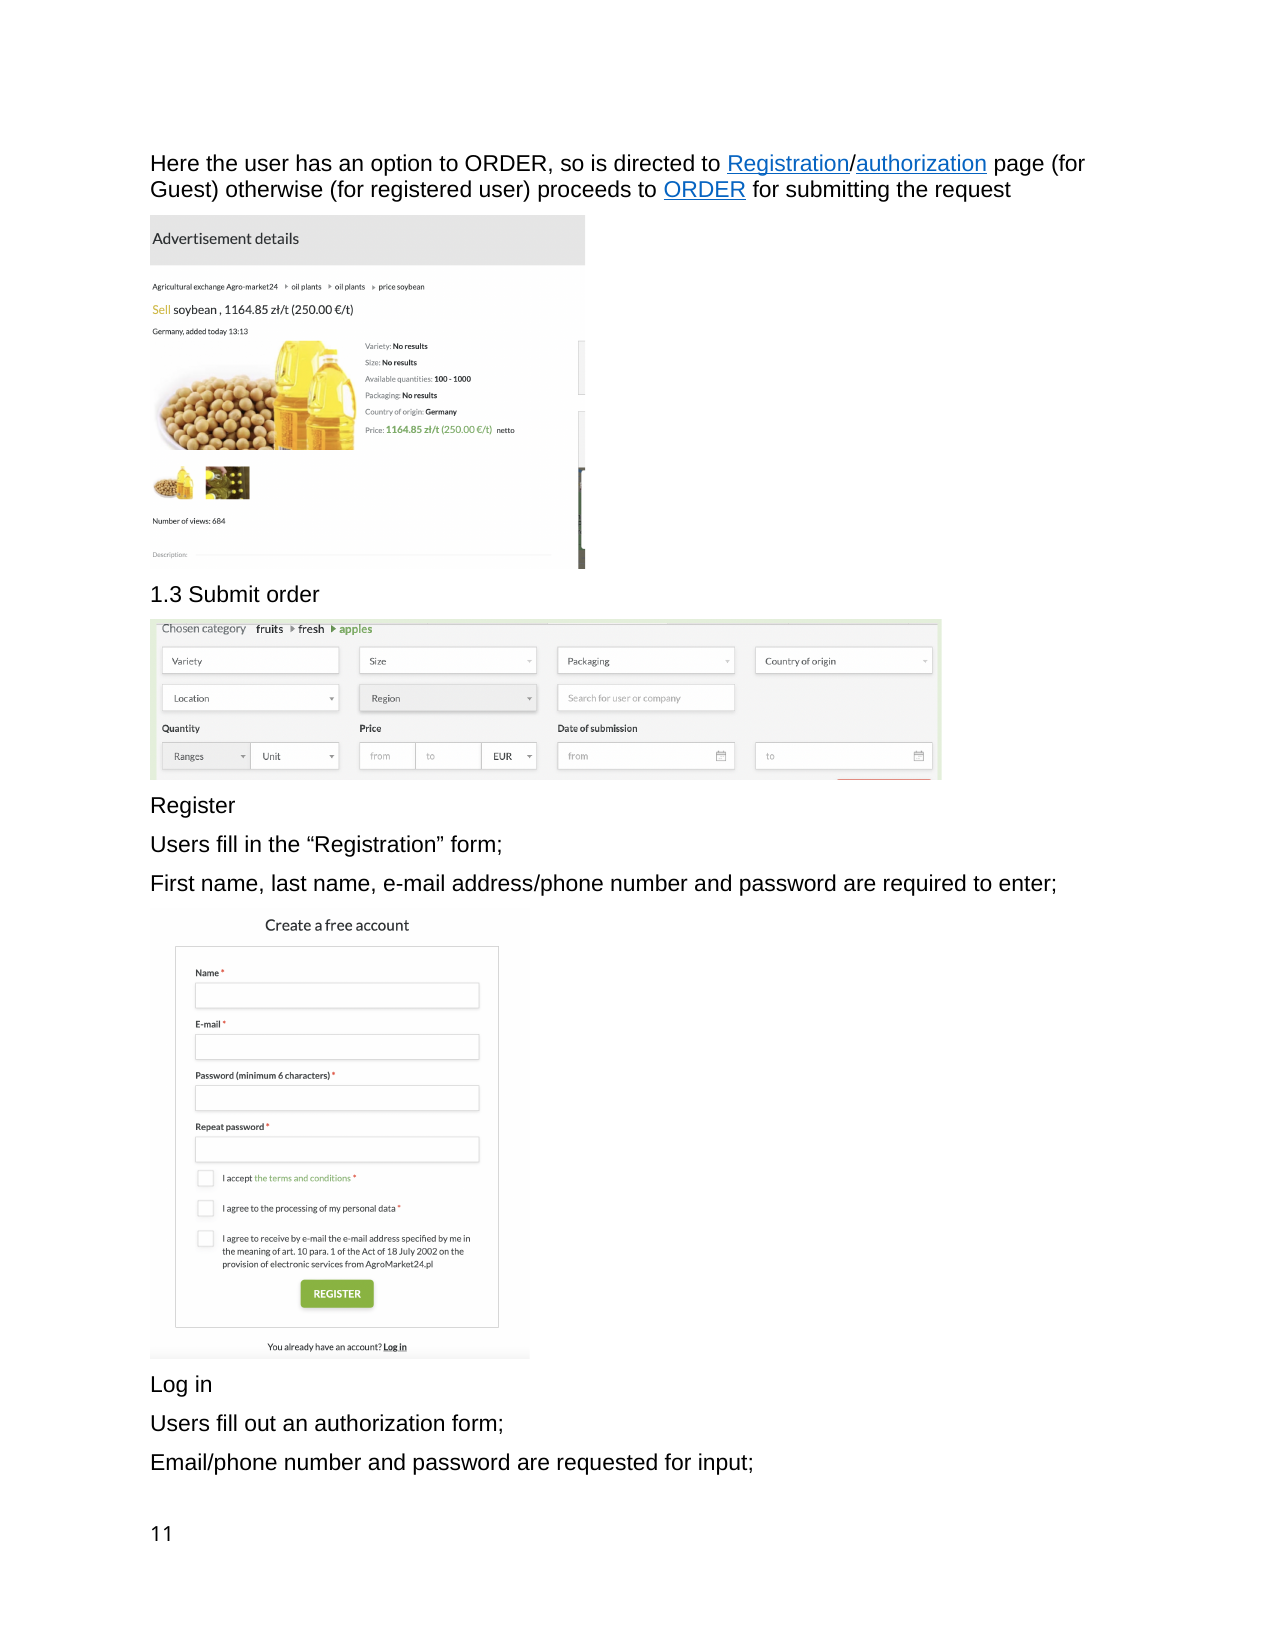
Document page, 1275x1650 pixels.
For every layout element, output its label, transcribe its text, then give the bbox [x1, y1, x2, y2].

text 1.3 Submit order [150, 581, 1125, 607]
picture [150, 215, 586, 569]
text Here the user has an option to ORDER, so is directed to Registration/authorization page (for Guest) otherwise (for registered user) proceeds to ORDER for submitting the request [150, 150, 1125, 203]
text Users fill out an authorization form; [150, 1409, 1125, 1436]
text Log in [150, 1371, 1125, 1397]
text Email/phone number and password are requested for input; [150, 1448, 1125, 1475]
picture [150, 908, 530, 1359]
text Register [150, 792, 1125, 818]
picture [150, 619, 942, 780]
text Users fill in the “Registration” form; [150, 831, 1125, 857]
text First name, last name, e-mail address/phone number and password are required to enter; [150, 869, 1125, 896]
